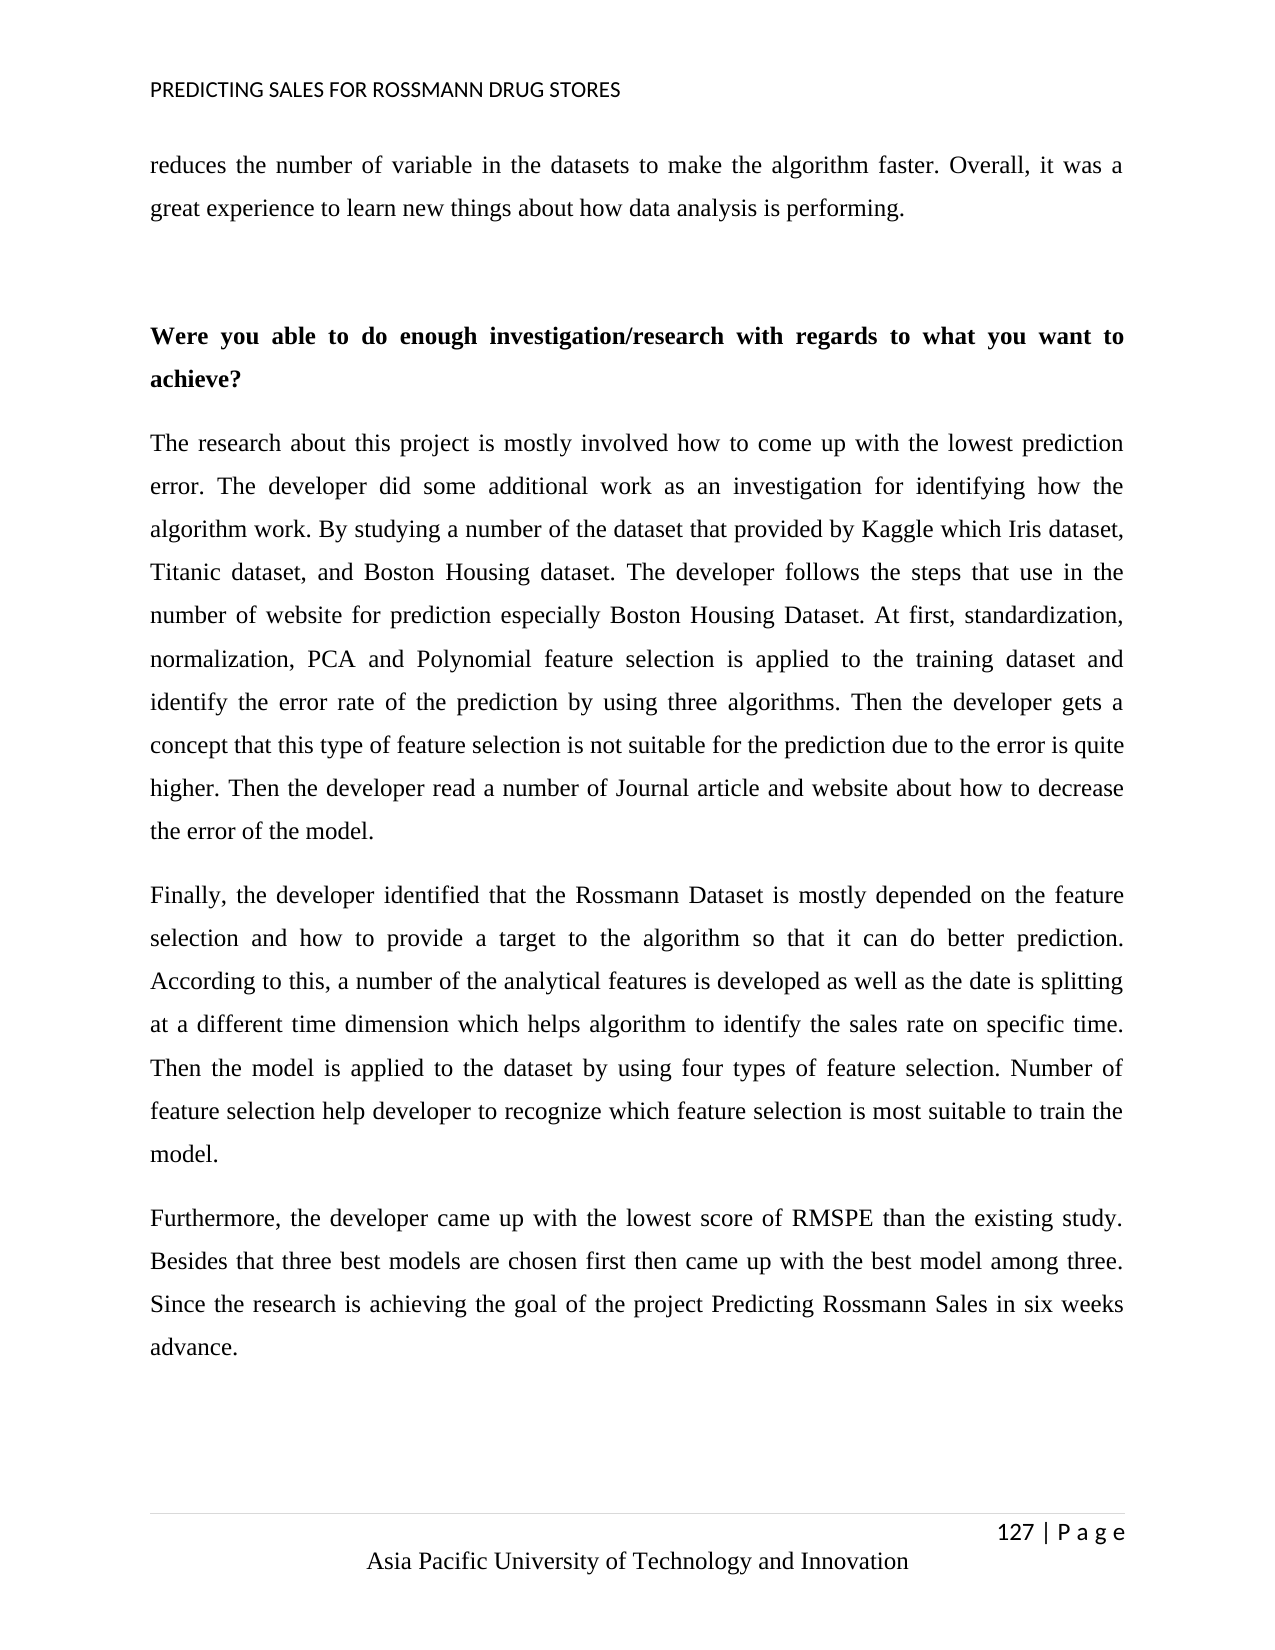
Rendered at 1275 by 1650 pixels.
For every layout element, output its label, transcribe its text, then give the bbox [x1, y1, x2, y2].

text Furthermore, the developer came up with the lowest score of RMSPE than the existing study. Besides that three best models are chosen first then came up with the best model among three. Since the research is achieving the goal of the project Predicting Rossmann Sales in six weeks advance. [150, 1203, 1125, 1361]
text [150, 150, 1125, 222]
text Were you able to do enough investigation/research with regards to what you want to achieve? [150, 321, 1125, 393]
text The research about this project is mostly involved how to come up with the lowest prediction error. The developer did some additional work as an investigation for identifying how the algorithm work. By studying a number of the dataset that provided by Kaggle which Iris dataset, Titanic dataset, and Boston Housing dataset. The developer follows the steps that use in the number of website for prediction especially Boston Housing Dataset. At first, standardization, normalization, PCA and Polynomial feature selection is applied to the training dataset and identify the error rate of the prediction by using three algorithms. Then the developer gets a concept that this type of feature selection is not suitable for the prediction due to the error is quite higher. Then the developer read a number of Journal article and website about how to decrease the error of the model. [150, 428, 1125, 845]
text Finally, the developer identified that the Rossmann Dataset is mostly depended on the feature selection and how to provide a target to the algorithm so that it can do better prediction. According to this, a number of the analytical features is developed as well as the date is splitting at a different time dimension which helps algorithm to identify the sales rate on specific time. Then the model is applied to the dataset by using four types of feature selection. Number of feature selection help developer to recognize which feature selection is most suitable to train the model. [150, 880, 1125, 1168]
